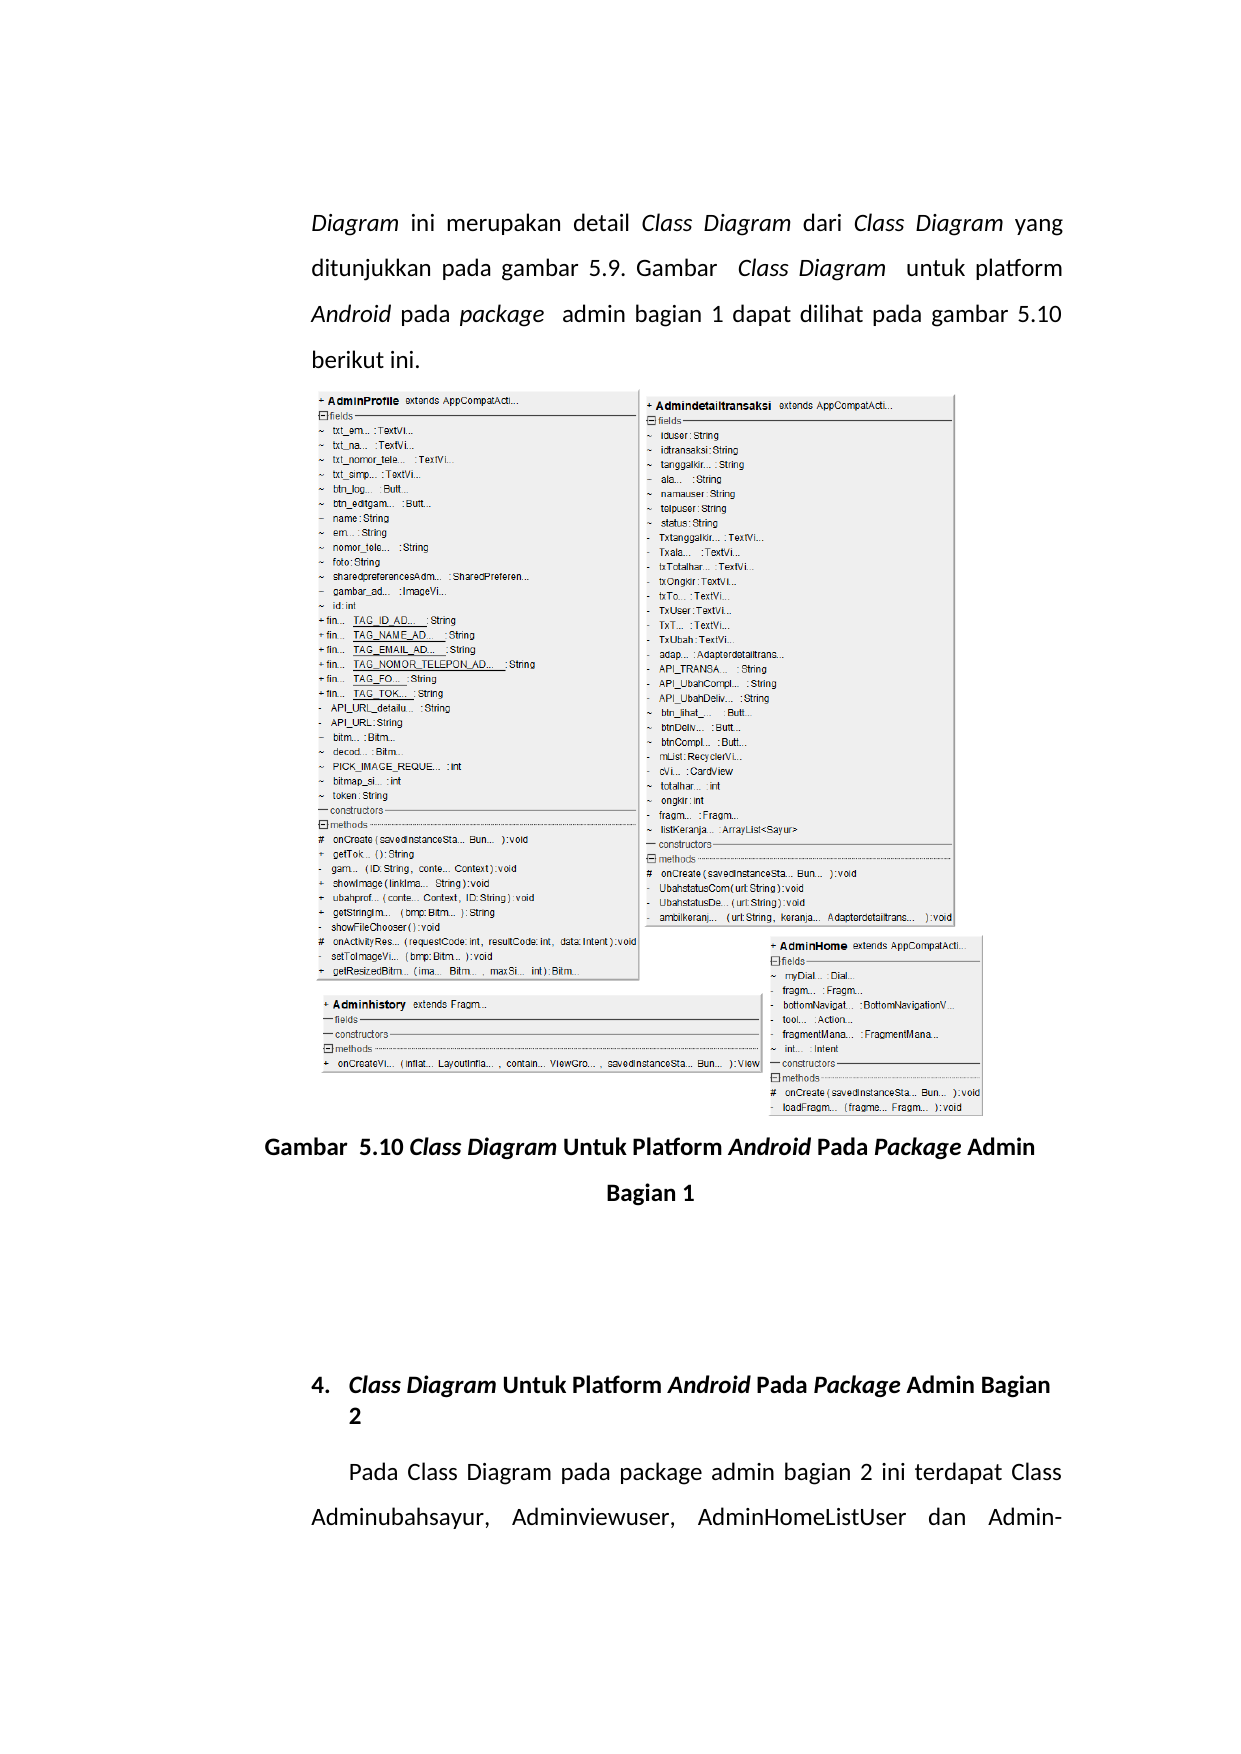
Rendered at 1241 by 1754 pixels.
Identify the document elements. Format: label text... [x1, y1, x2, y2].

picture [316, 389, 983, 1116]
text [311, 1456, 1063, 1532]
subtitle Gambar 5.10 Class Diagram Untuk Platform Android Pada Package Admin Bagian 1 [235, 1131, 1064, 1207]
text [311, 207, 1063, 374]
list Class Diagram Untuk Platform Android Pada Package Admin Bagian 2 [311, 1369, 1063, 1431]
